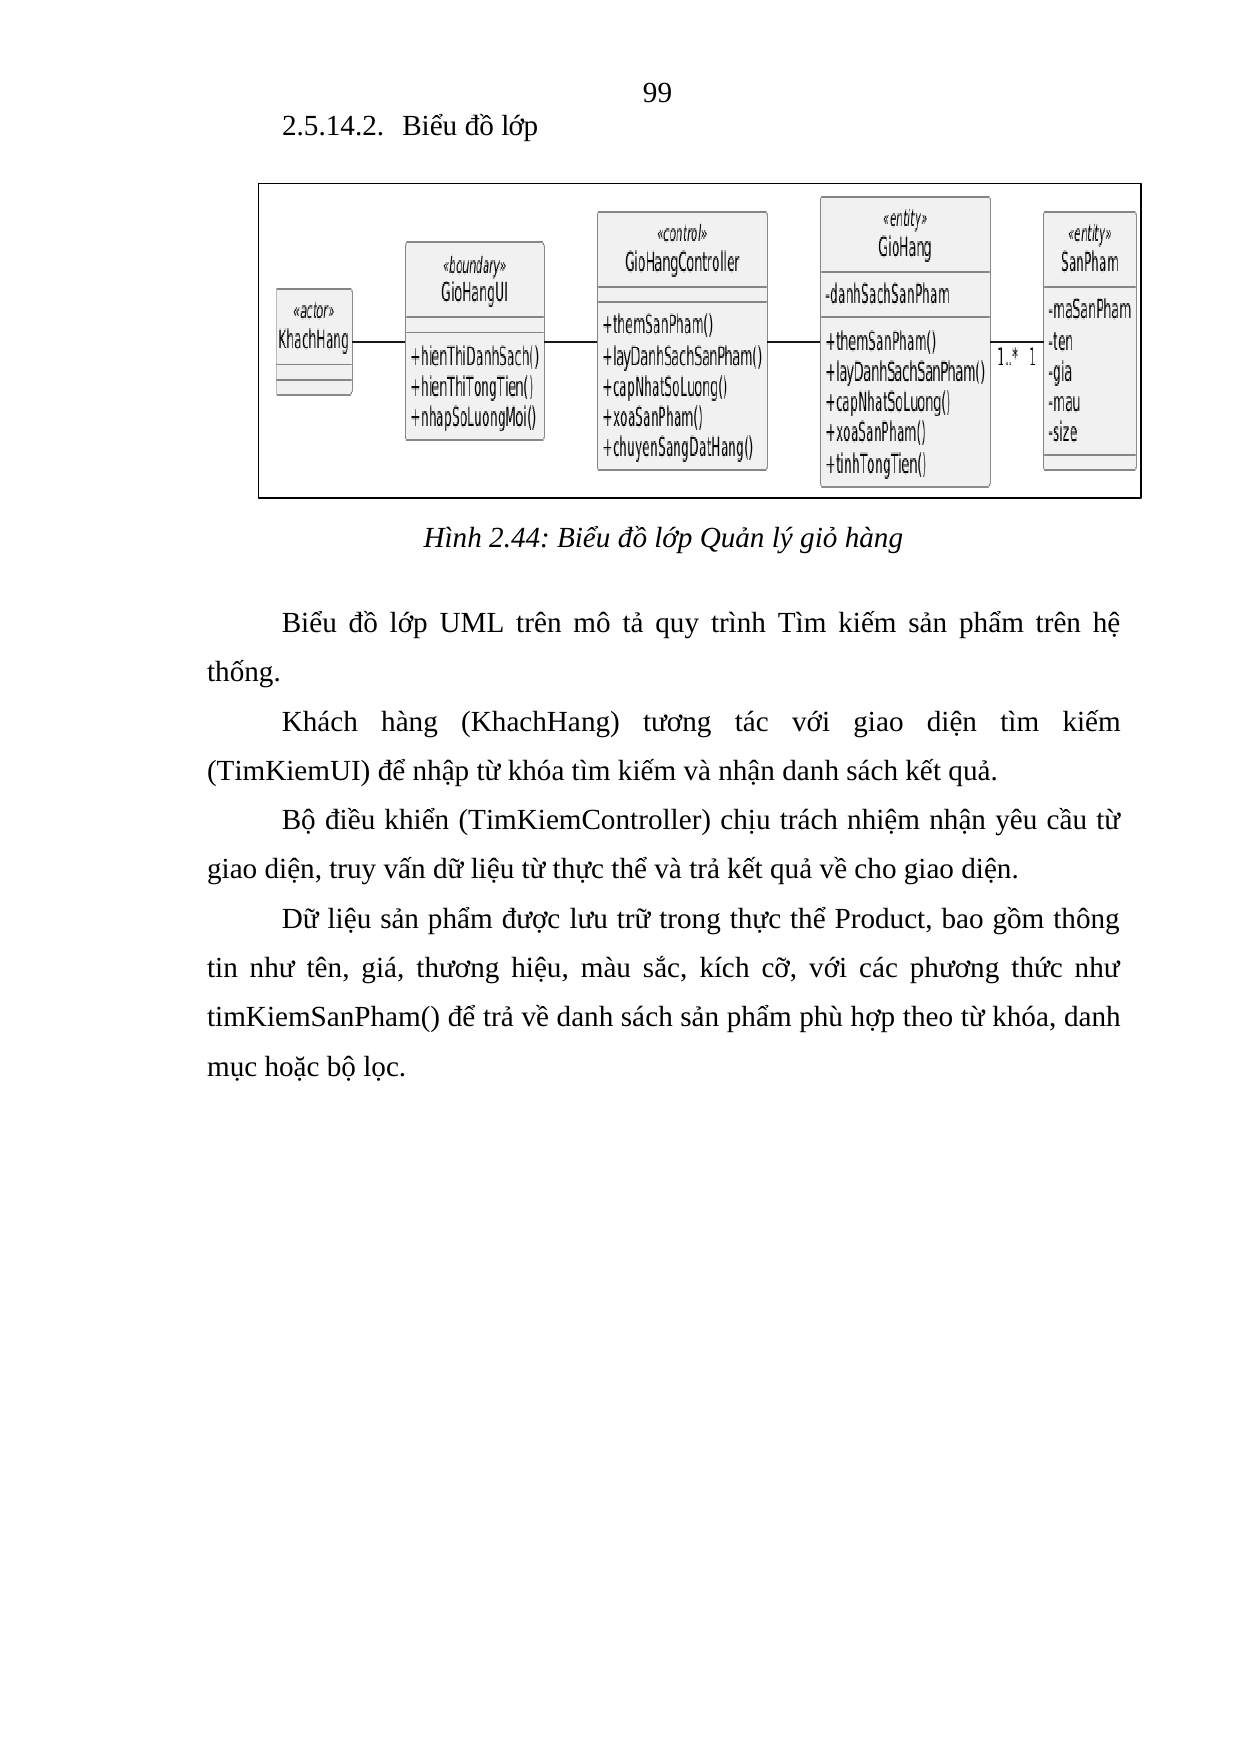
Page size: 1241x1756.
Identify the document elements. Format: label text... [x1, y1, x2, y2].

text Bộ điều khiển (TimKiemController) chịu trách nhiệm nhận yêu cầu từ giao diện, truy vấn dữ liệu từ thực thể và trả kết quả về cho giao diện. [207, 802, 1121, 885]
list Biểu đồ lớp [282, 108, 1137, 142]
text Dữ liệu sản phẩm được lưu trữ trong thực thể Product, bao gồm thông tin như tên, giá, thương hiệu, màu sắc, kích cỡ, với các phương thức như timKiemSanPham() để trả về danh sách sản phẩm phù hợp theo từ khóa, danh mục hoặc bộ lọc. [207, 901, 1121, 1082]
picture [269, 184, 1140, 497]
text Khách hàng (KhachHang) tương tác với giao diện tìm kiếm (TimKiemUI) để nhập từ khóa tìm kiếm và nhận danh sách kết quả. [207, 704, 1121, 787]
text Biểu đồ lớp UML trên mô tả quy trình Tìm kiếm sản phẩm trên hệ thống. [207, 605, 1121, 688]
